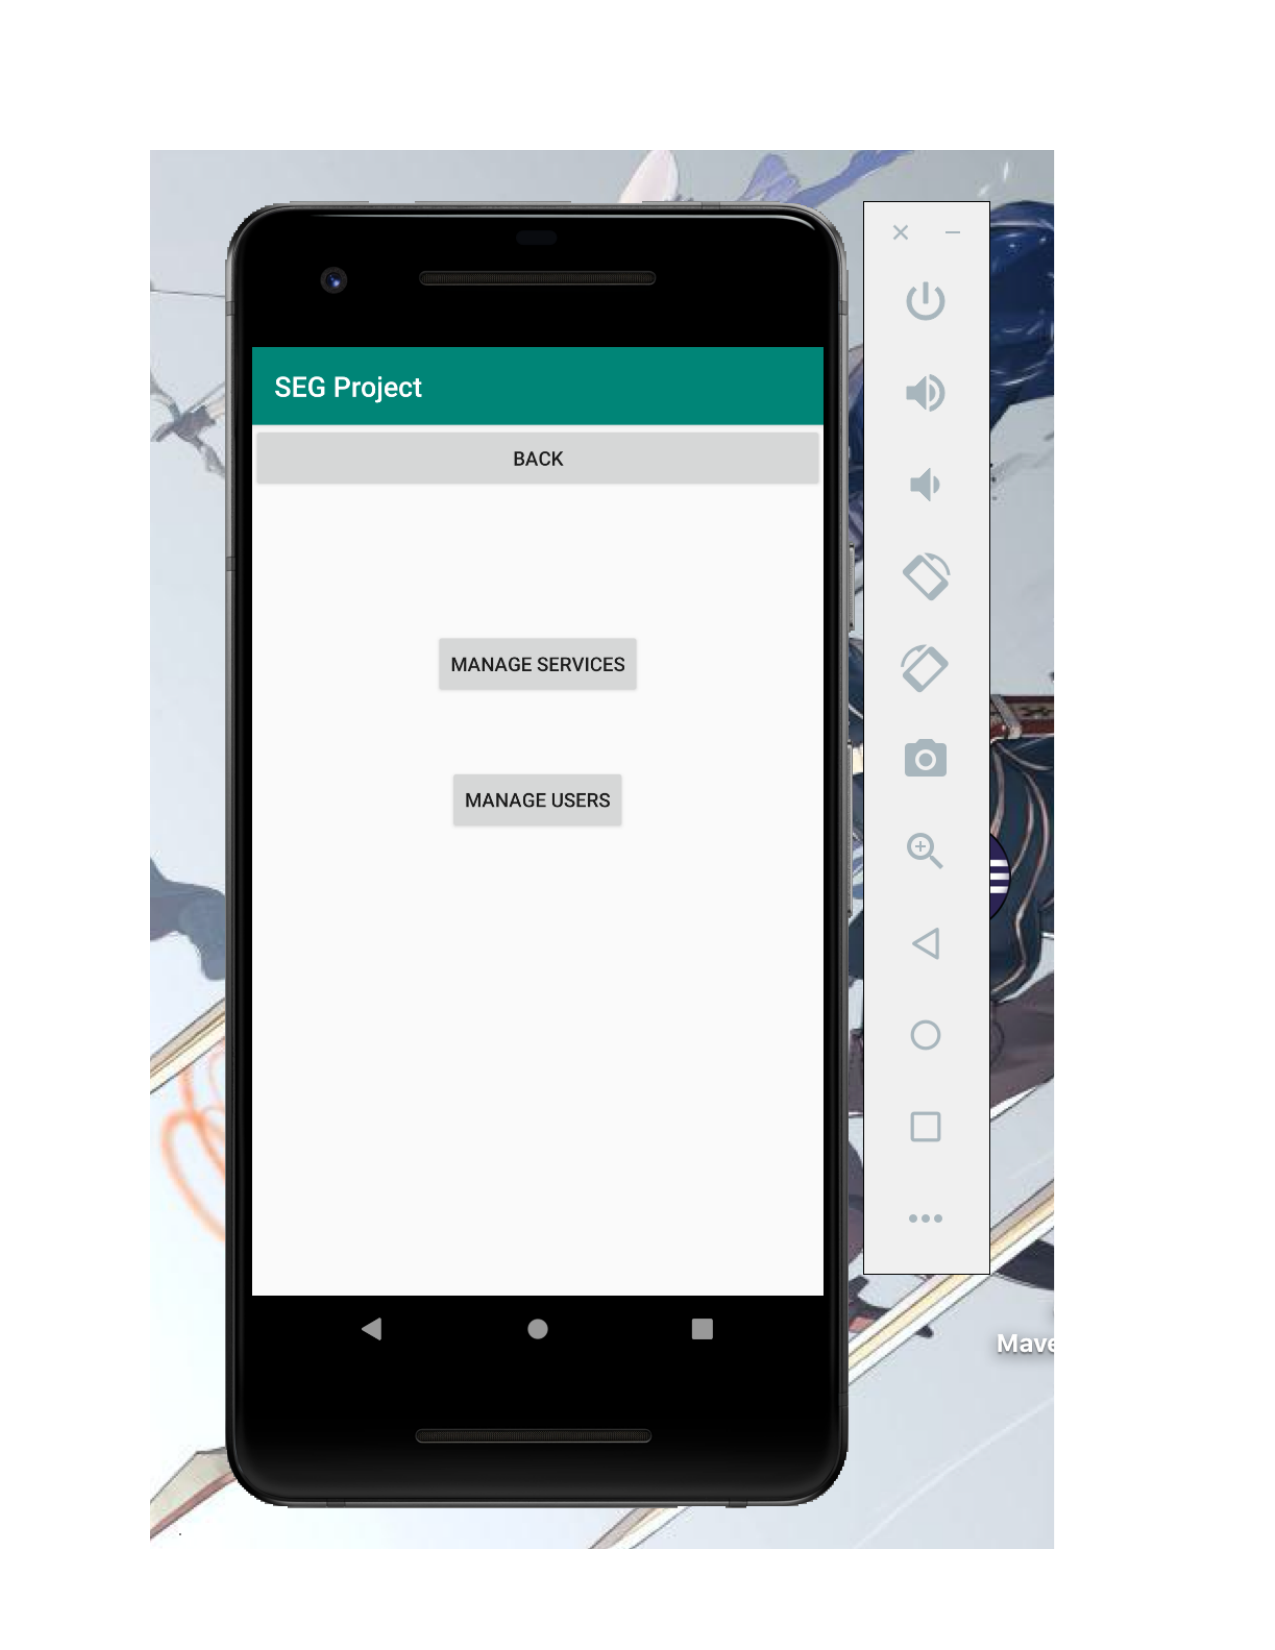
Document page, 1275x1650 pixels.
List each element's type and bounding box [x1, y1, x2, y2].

picture [150, 150, 1055, 1549]
